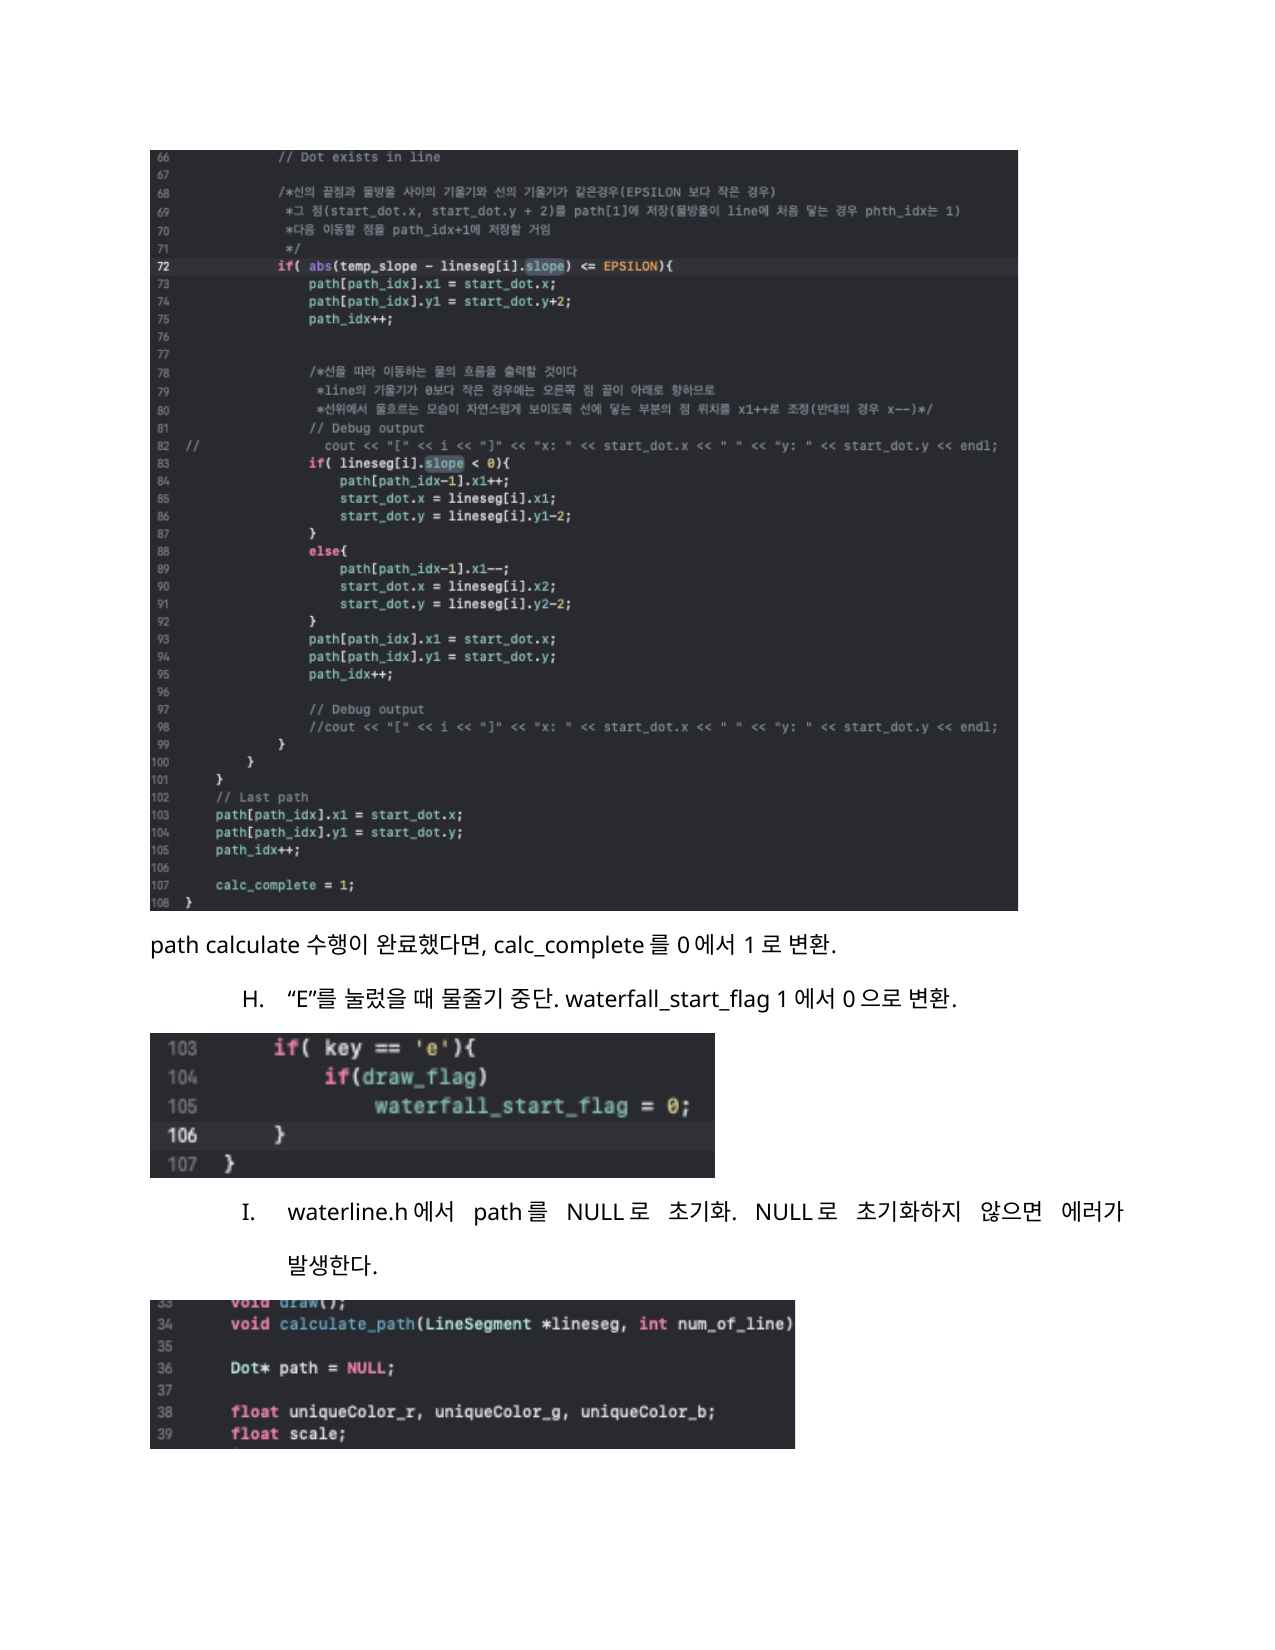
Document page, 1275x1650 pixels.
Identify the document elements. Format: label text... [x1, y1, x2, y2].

list waterline.h에서 path를 NULL로 초기화. NULL로 초기화하지 않으면 에러가 발생한다. [242, 1194, 1125, 1281]
list “E”를 눌렀을 때 물줄기 중단. waterfall_start_flag 1에서 0으로 변환. [242, 981, 1125, 1014]
picture [150, 1300, 796, 1449]
picture [150, 1033, 715, 1178]
picture [150, 150, 1019, 911]
text path calculate 수행이 완료했다면, calc_complete를 0에서 1로 변환. [150, 927, 1125, 961]
